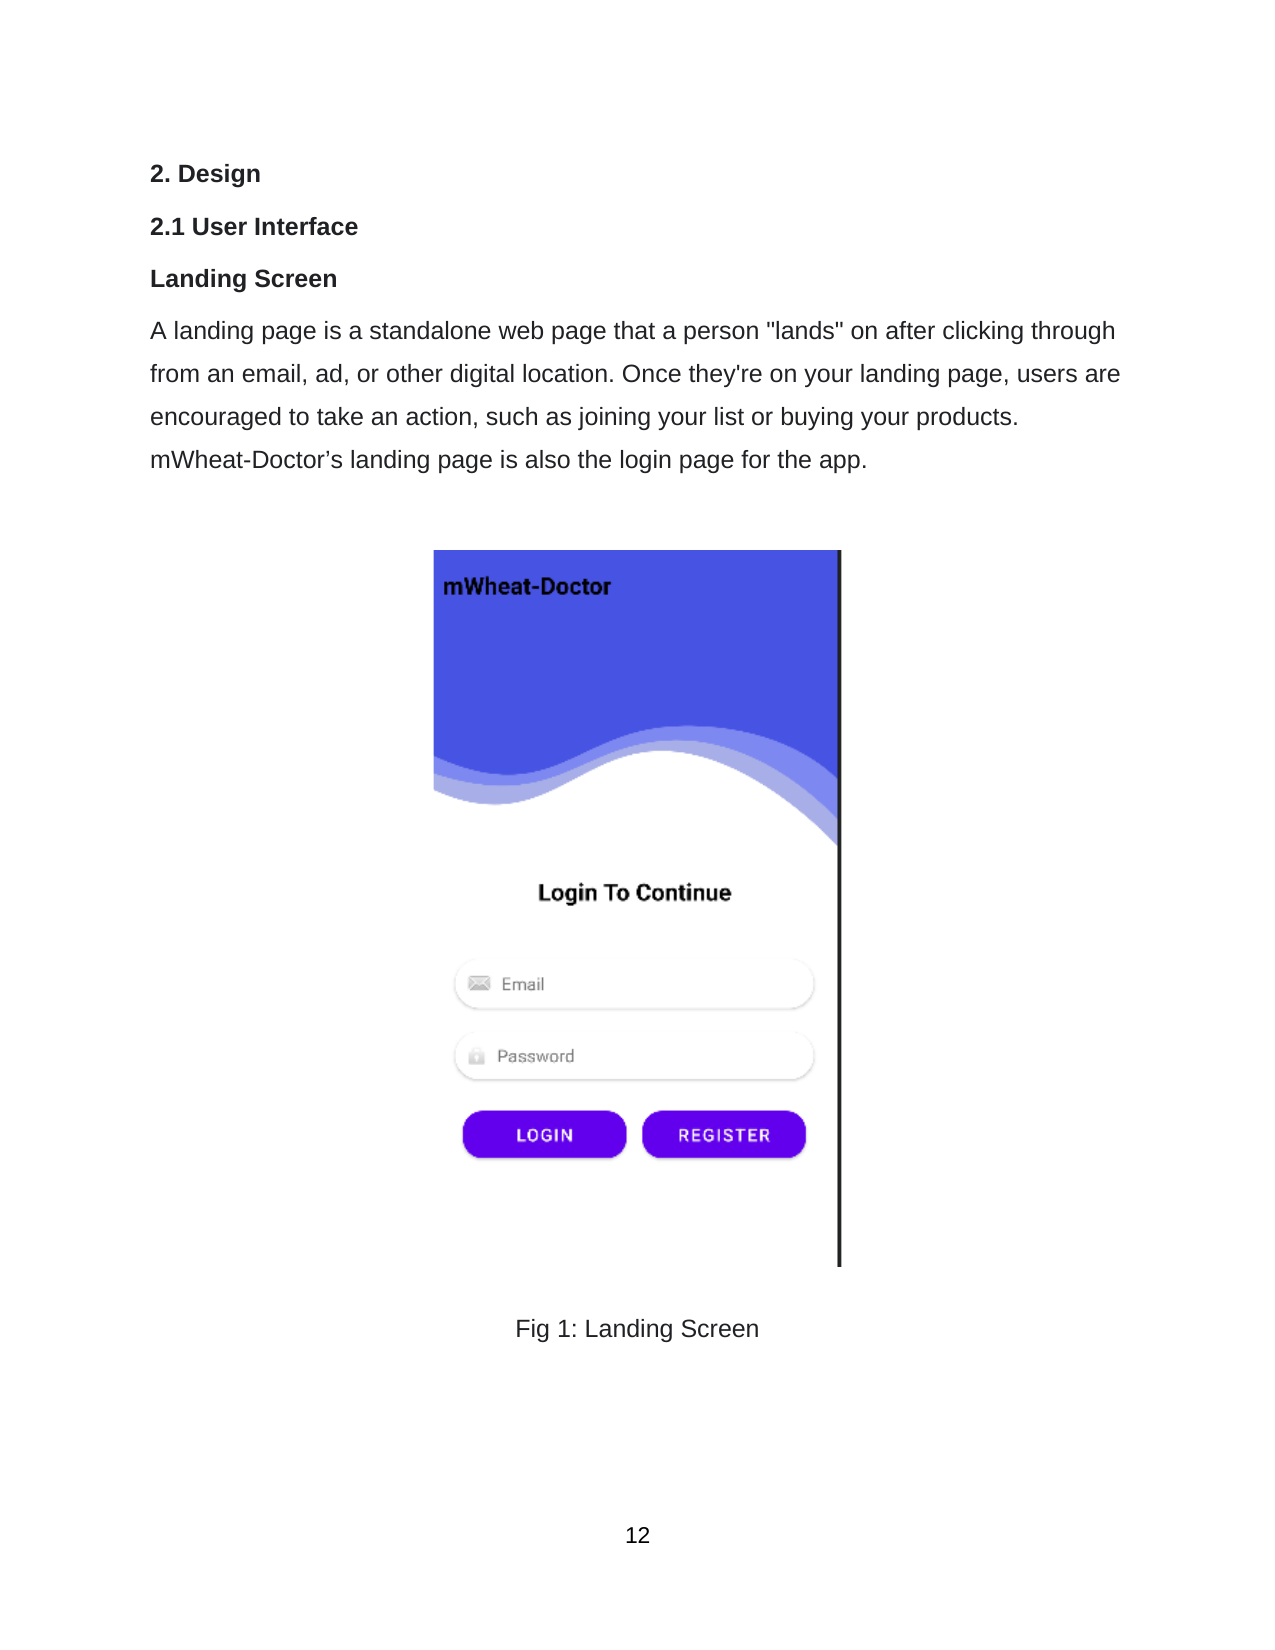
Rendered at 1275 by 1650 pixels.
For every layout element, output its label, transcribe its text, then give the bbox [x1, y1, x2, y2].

text Landing Screen [150, 264, 1125, 292]
text Fig 1: Landing Screen [150, 1314, 1125, 1343]
text 2. Design [150, 159, 1125, 188]
text A landing page is a standalone web page that a person "lands" on after clicking through from an email, ad, or other digital location. Once they're on your landing page, users are encouraged to take an action, such as joining your list or buying your products. mWheat-Doctor’s landing page is also the login page for the app. [150, 316, 1125, 474]
picture [433, 550, 842, 1267]
text 2.1 User Interface [150, 211, 1125, 240]
